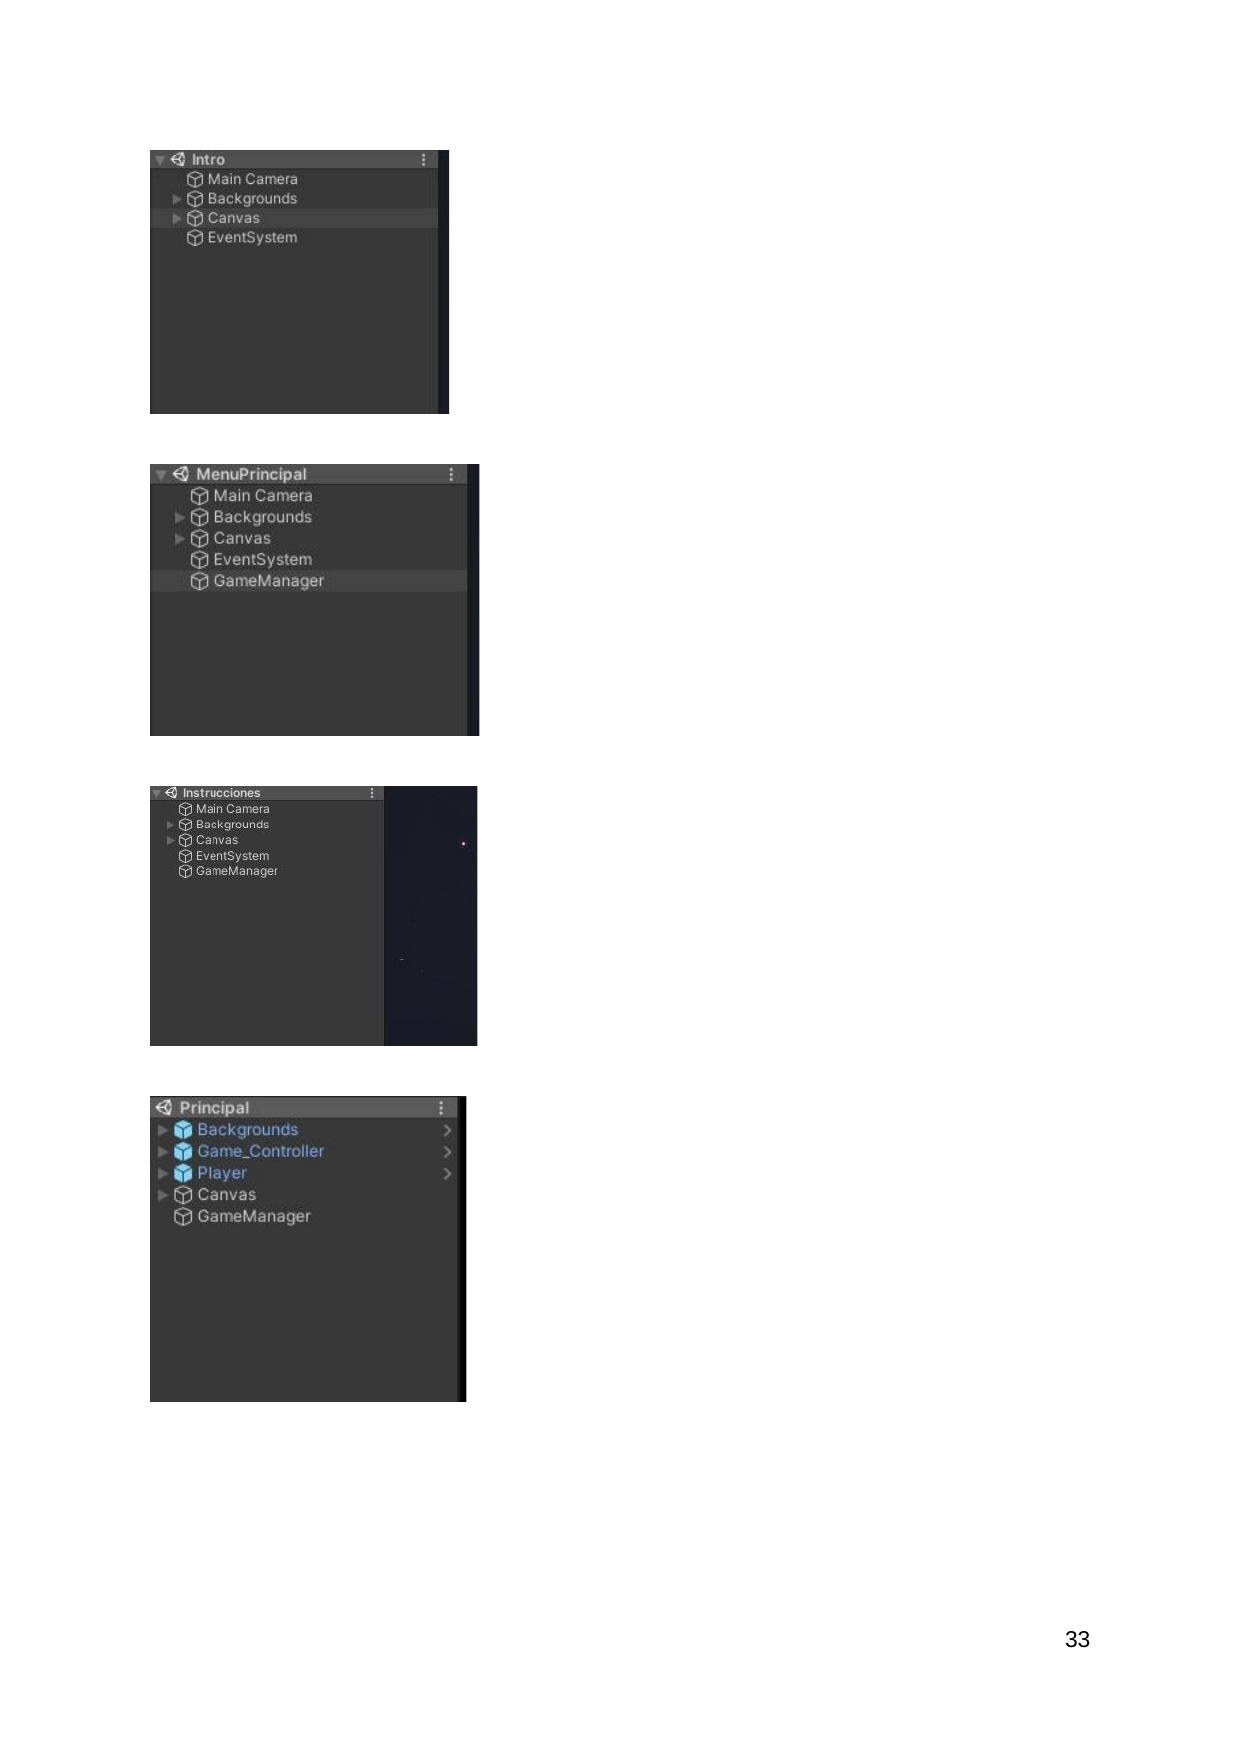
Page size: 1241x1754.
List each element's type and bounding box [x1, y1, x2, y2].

picture [150, 1096, 467, 1402]
picture [150, 786, 478, 1046]
picture [150, 464, 480, 736]
picture [150, 150, 450, 414]
